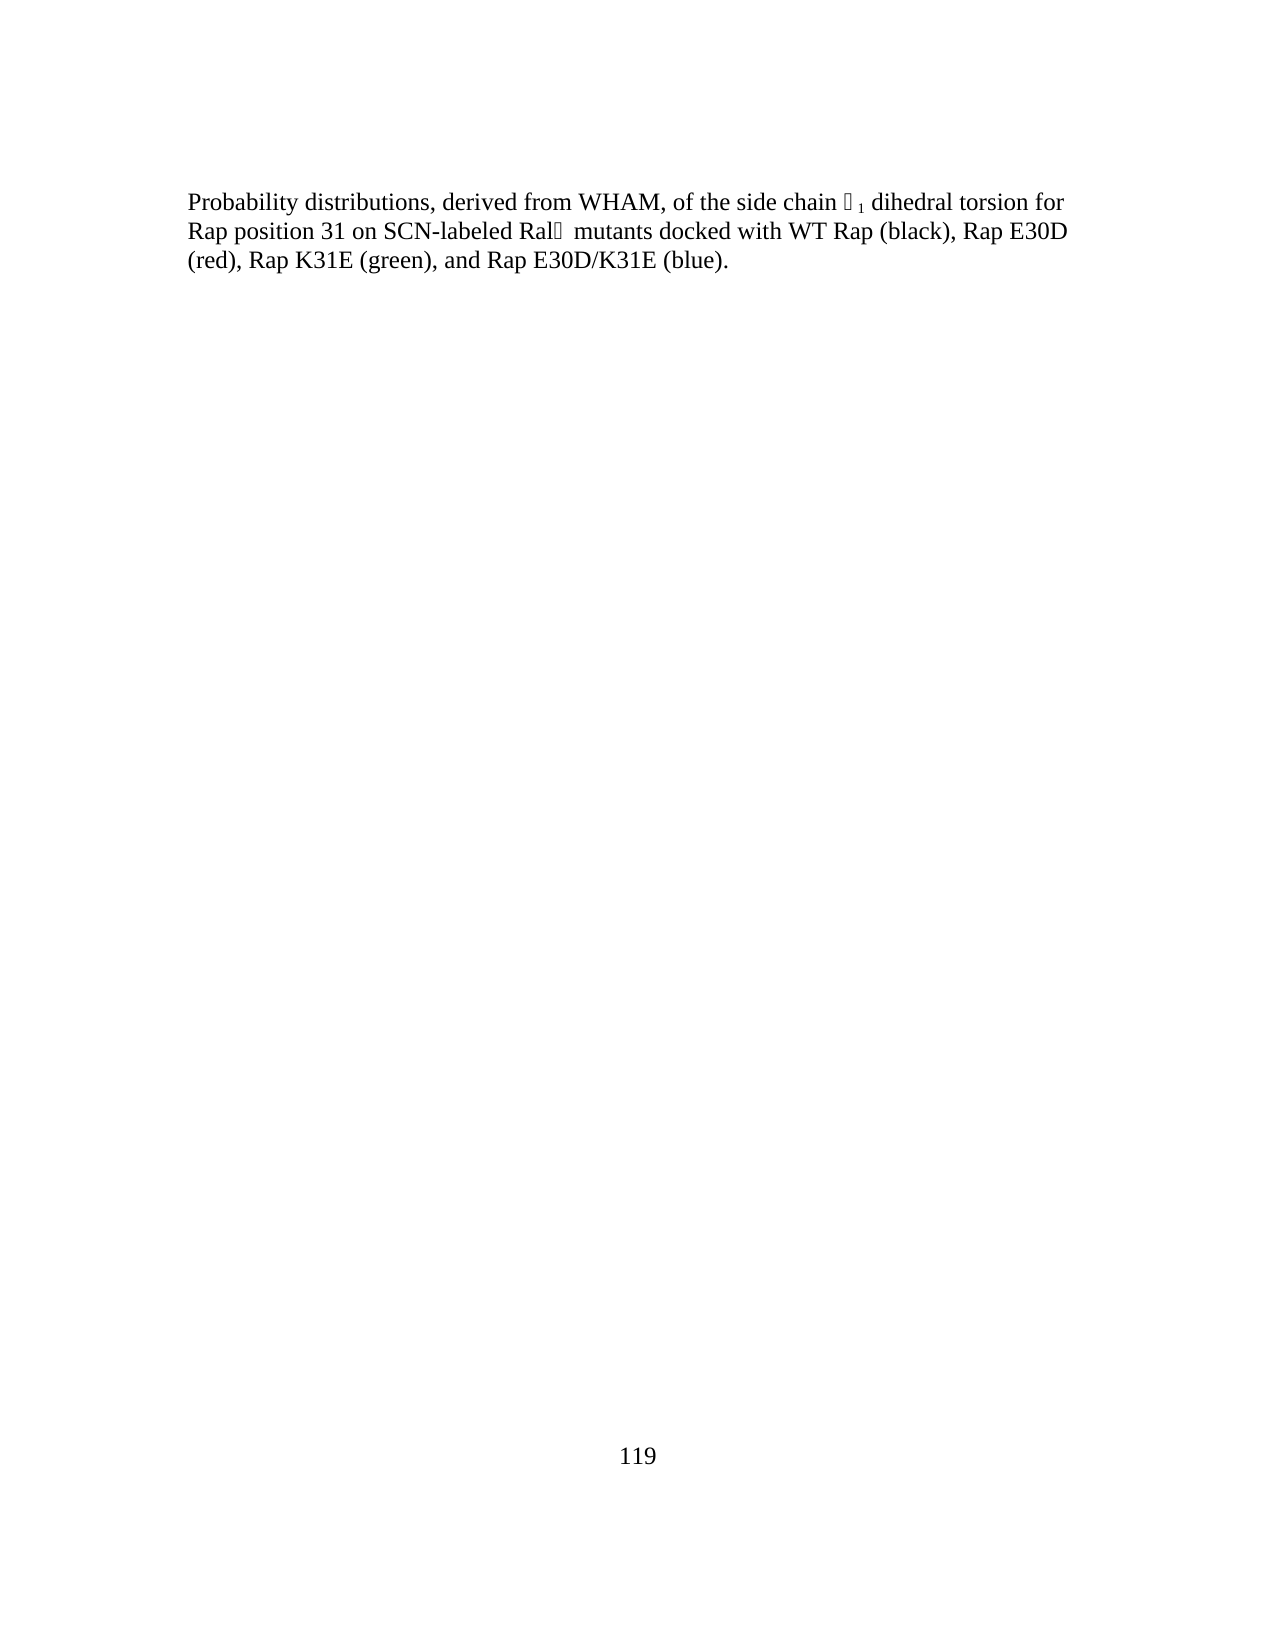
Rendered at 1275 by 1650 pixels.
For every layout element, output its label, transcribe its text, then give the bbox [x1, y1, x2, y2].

text Probability distributions, derived from WHAM, of the side chain 1 dihedral torsion for Rap position 31 on SCN-labeled Ral mutants docked with WT Rap (black), Rap E30D (red), Rap K31E (green), and Rap E30D/K31E (blue). Table 4-1: Dissociation constant of the formation of docked complexes of SCN-labeled Ral mutants with GTPases [187, 187, 1087, 274]
